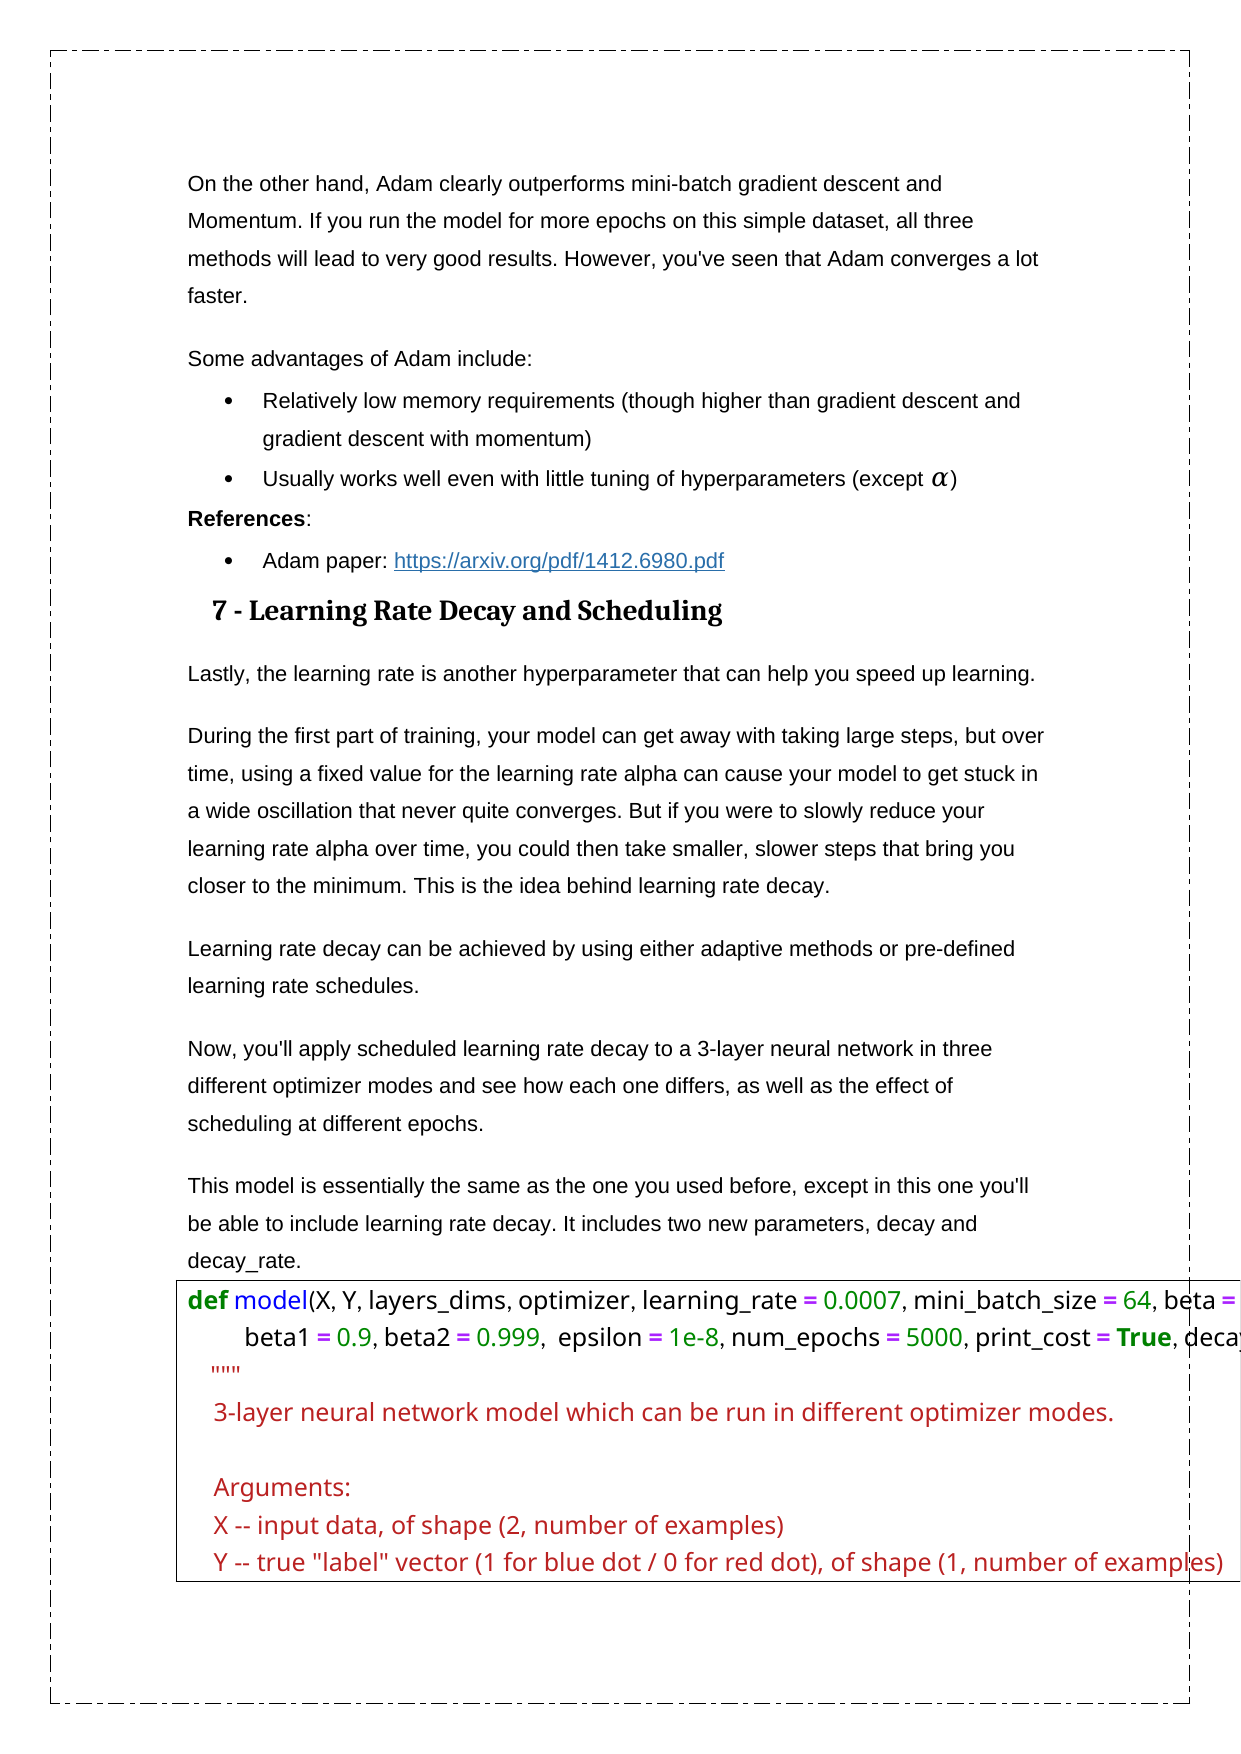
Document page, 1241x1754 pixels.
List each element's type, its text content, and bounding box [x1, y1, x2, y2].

text Some advantages of Adam include: [187, 339, 1053, 377]
text References: [187, 500, 1053, 537]
text This model is essentially the same as the one you used before, except in this one you'll be able to include learning rate decay. It includes two new parameters, decay and decay_rate. [187, 1167, 1053, 1280]
subtitle 7 - Learning Rate Decay and Scheduling [212, 592, 1053, 630]
text On the other hand, Adam clearly outperforms mini-batch gradient descent and Momentum. If you run the model for more epochs on this simple dataset, all three methods will lead to very good results. However, you've seen that Adam converges a lot faster. [187, 164, 1053, 314]
text During the first part of training, your model can get away with taking large steps, but over time, using a fixed value for the learning rate alpha can cause your model to get stuck in a wide oscillation that never quite converges. But if you were to slowly reduce your learning rate alpha over time, you could then take smaller, slower steps that bring you closer to the minimum. This is the idea behind learning rate decay. [187, 717, 1053, 905]
text Learning rate decay can be achieved by using either adaptive methods or pre-defined learning rate schedules. [187, 930, 1053, 1005]
list Usually works well even with little tuning of hyperparameters (except 𝛼) [225, 457, 1053, 494]
text Now, you'll apply scheduled learning rate decay to a 3-layer neural network in three different optimizer modes and see how each one differs, as well as the effect of scheduling at different epochs. [187, 1030, 1053, 1142]
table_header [177, 1281, 1240, 1581]
text Lastly, the learning rate is another hyperparameter that can help you speed up learning. [187, 655, 1053, 692]
list Relatively low memory requirements (though higher than gradient descent and gradient descent with momentum) [225, 382, 1053, 457]
list Adam paper: https://arxiv.org/pdf/1412.6980.pdf [225, 542, 1053, 580]
